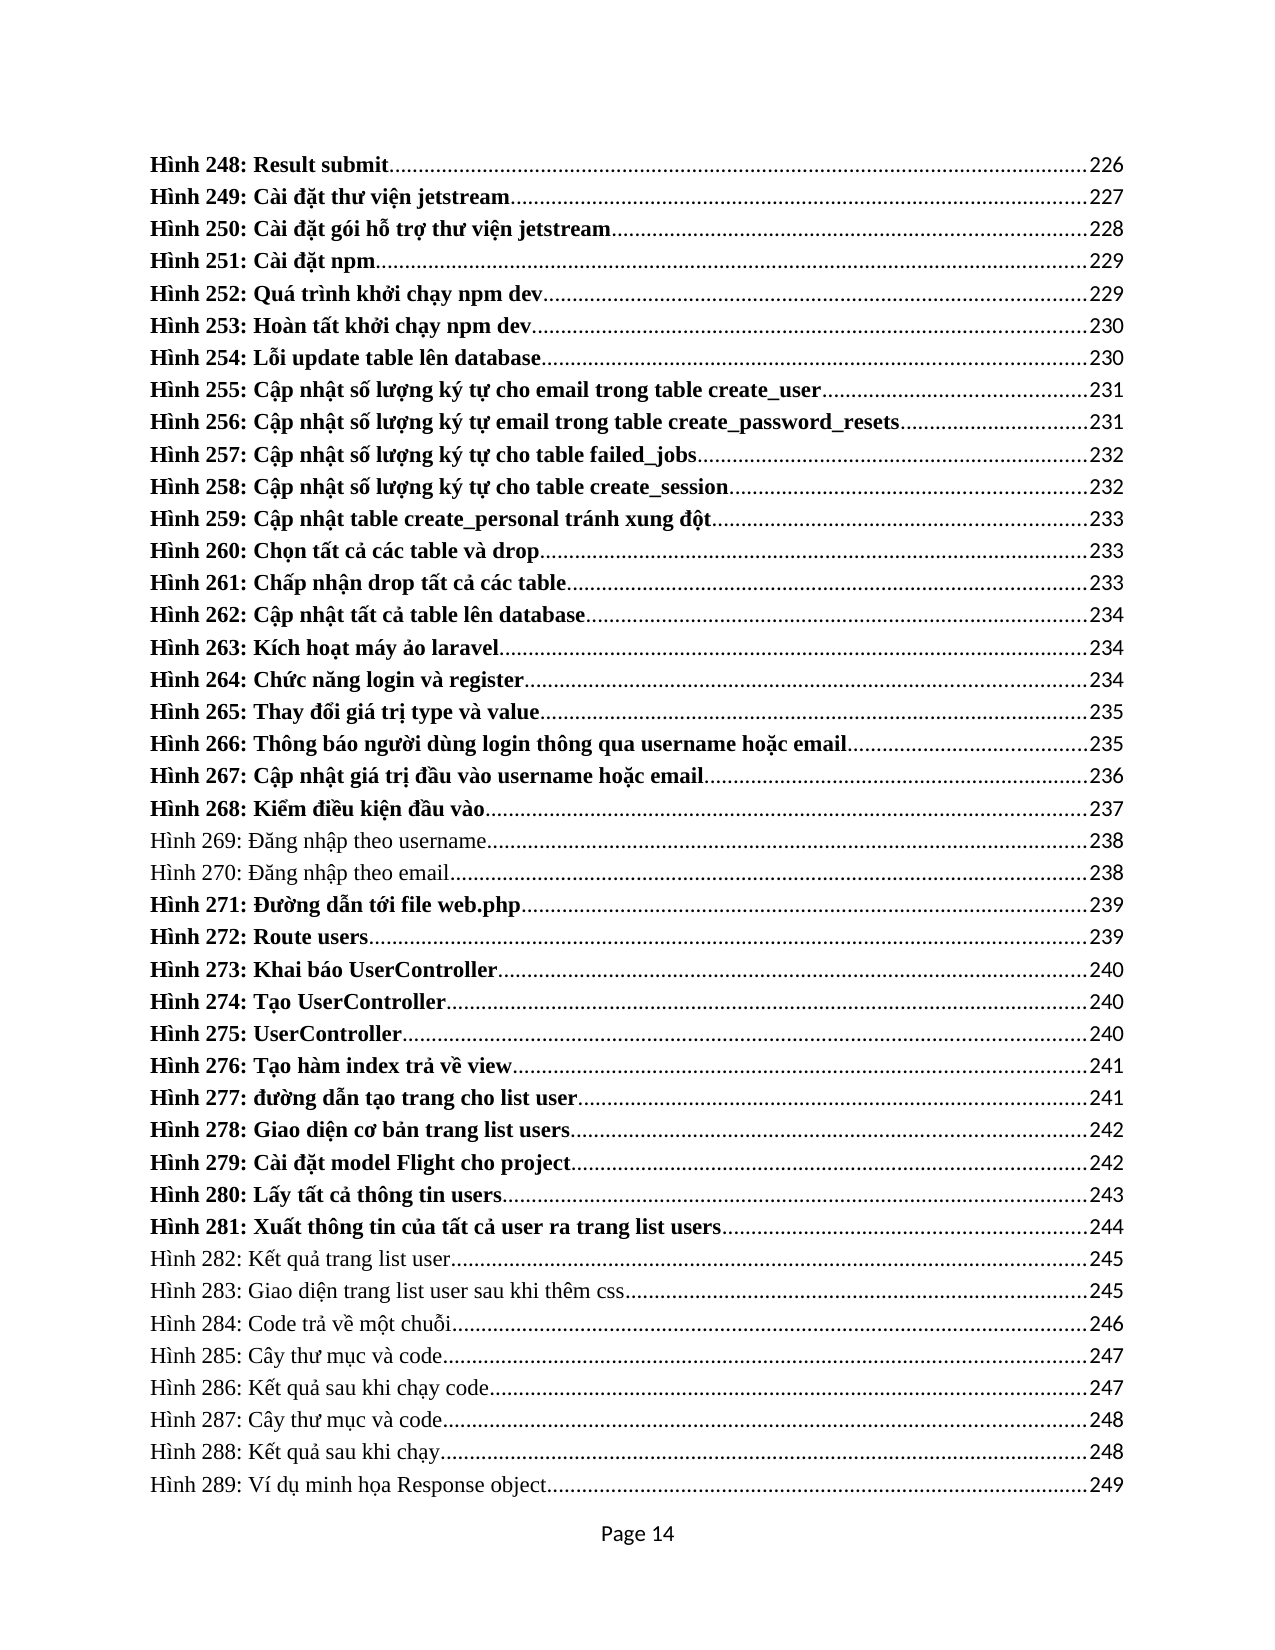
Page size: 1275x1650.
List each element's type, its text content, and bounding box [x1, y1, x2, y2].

text Hình 279: Cài đặt model Flight cho project 242 [150, 1148, 1125, 1176]
text Hình 288: Kết quả sau khi chạy 248 [150, 1437, 1125, 1466]
text Hình 250: Cài đặt gói hỗ trợ thư viện jetstream 228 [150, 214, 1125, 242]
text Hình 259: Cập nhật table create_personal tránh xung đột 233 [150, 504, 1125, 532]
text Hình 251: Cài đặt npm 229 [150, 247, 1125, 274]
text Hình 283: Giao diện trang list user sau khi thêm css 245 [150, 1277, 1125, 1304]
text Hình 272: Route users 239 [150, 922, 1125, 951]
text Hình 266: Thông báo người dùng login thông qua username hoặc email 235 [150, 729, 1125, 757]
text Hình 257: Cập nhật số lượng ký tự cho table failed_jobs 232 [150, 440, 1125, 468]
text Hình 262: Cập nhật tất cả table lên database 234 [150, 601, 1125, 629]
text Hình 269: Đăng nhập theo username 238 [150, 826, 1125, 854]
text Hình 256: Cập nhật số lượng ký tự email trong table create_password_resets 231 [150, 407, 1125, 436]
text Hình 281: Xuất thông tin của tất cả user ra trang list users 244 [150, 1212, 1125, 1240]
text Hình 271: Đường dẫn tới file web.php 239 [150, 890, 1125, 918]
text Hình 285: Cây thư mục và code 247 [150, 1341, 1125, 1369]
text Hình 277: đường dẫn tạo trang cho list user 241 [150, 1083, 1125, 1111]
text Hình 252: Quá trình khởi chạy npm dev 229 [150, 279, 1125, 307]
text Hình 255: Cập nhật số lượng ký tự cho email trong table create_user 231 [150, 375, 1125, 403]
text Hình 273: Khai báo UserController 240 [150, 955, 1125, 983]
text Hình 248: Result submit 226 [150, 150, 1125, 178]
text Hình 267: Cập nhật giá trị đầu vào username hoặc email 236 [150, 762, 1125, 789]
text Hình 260: Chọn tất cả các table và drop 233 [150, 536, 1125, 564]
text Hình 258: Cập nhật số lượng ký tự cho table create_session 232 [150, 472, 1125, 500]
text Hình 275: UserController 240 [150, 1019, 1125, 1047]
text Hình 282: Kết quả trang list user 245 [150, 1244, 1125, 1272]
text Hình 287: Cây thư mục và code 248 [150, 1405, 1125, 1433]
text Hình 276: Tạo hàm index trả về view 241 [150, 1051, 1125, 1079]
text Hình 278: Giao diện cơ bản trang list users 242 [150, 1116, 1125, 1144]
text Hình 274: Tạo UserController 240 [150, 987, 1125, 1015]
text Hình 284: Code trả về một chuỗi 246 [150, 1309, 1125, 1337]
text Hình 270: Đăng nhập theo email 238 [150, 858, 1125, 886]
text Hình 249: Cài đặt thư viện jetstream 227 [150, 182, 1125, 210]
text Hình 253: Hoàn tất khởi chạy npm dev 230 [150, 311, 1125, 339]
text Hình 289: Ví dụ minh họa Response object 249 [150, 1470, 1125, 1498]
text Hình 280: Lấy tất cả thông tin users 243 [150, 1180, 1125, 1208]
text Hình 254: Lỗi update table lên database 230 [150, 343, 1125, 371]
text Hình 264: Chức năng login và register 234 [150, 665, 1125, 693]
text Hình 286: Kết quả sau khi chạy code 247 [150, 1373, 1125, 1401]
text Hình 265: Thay đổi giá trị type và value 235 [150, 697, 1125, 725]
text Hình 263: Kích hoạt máy ảo laravel 234 [150, 633, 1125, 661]
text Hình 268: Kiểm điều kiện đầu vào 237 [150, 794, 1125, 822]
text Hình 261: Chấp nhận drop tất cả các table 233 [150, 568, 1125, 596]
